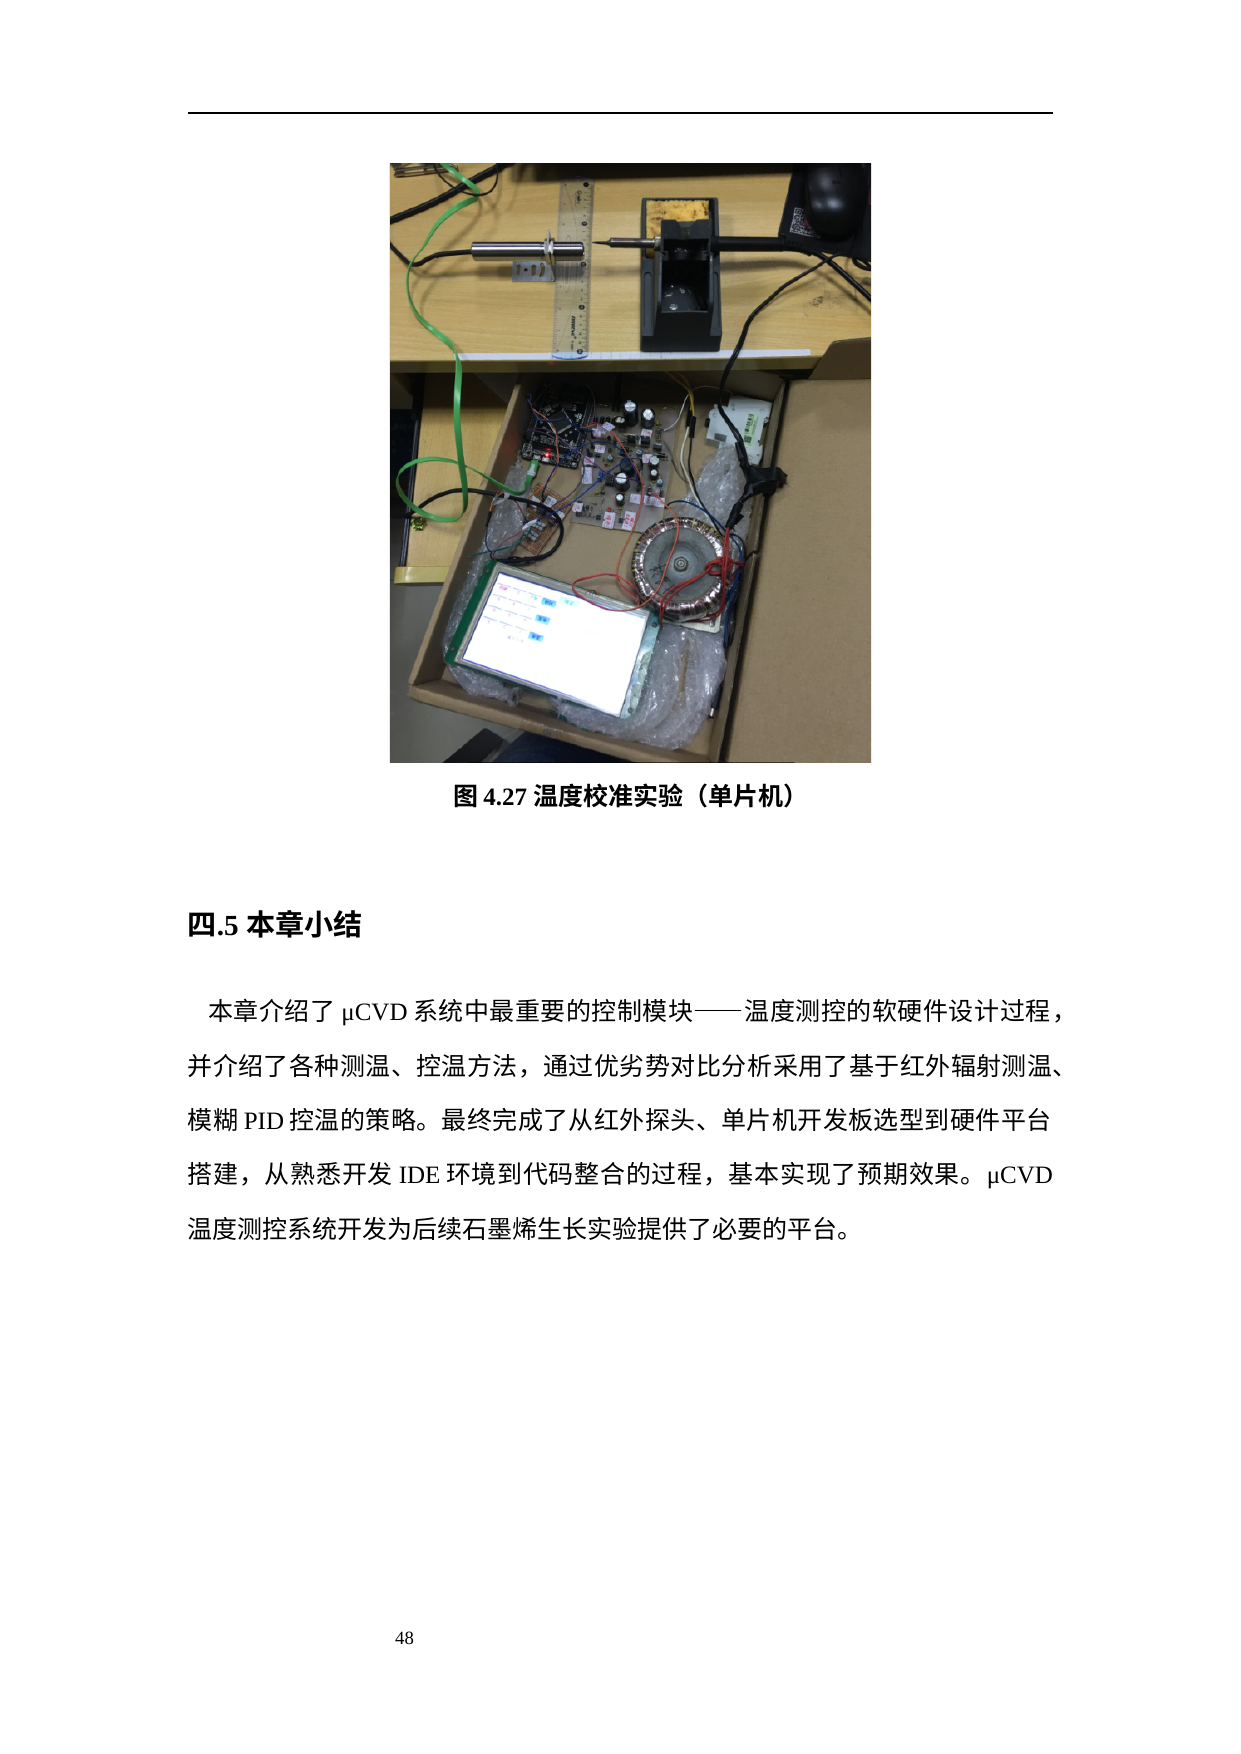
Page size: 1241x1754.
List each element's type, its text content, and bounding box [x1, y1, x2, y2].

text 图4.27 温度校准实验（单片机） [187, 777, 1053, 813]
subtitle 本章小结 [187, 901, 1053, 944]
text 本章介绍了μCVD系统中最重要的控制模块——温度测控的软硬件设计过程，并介绍了各种测温、控温方法，通过优劣势对比分析采用了基于红外辐射测温、模糊PID控温的策略。最终完成了从红外探头、单片机开发板选型到硬件平台搭建，从熟悉开发IDE环境到代码整合的过程，基本实现了预期效果。μCVD温度测控系统开发为后续石墨烯生长实验提供了必要的平台。 [187, 992, 1053, 1246]
picture [389, 163, 872, 763]
